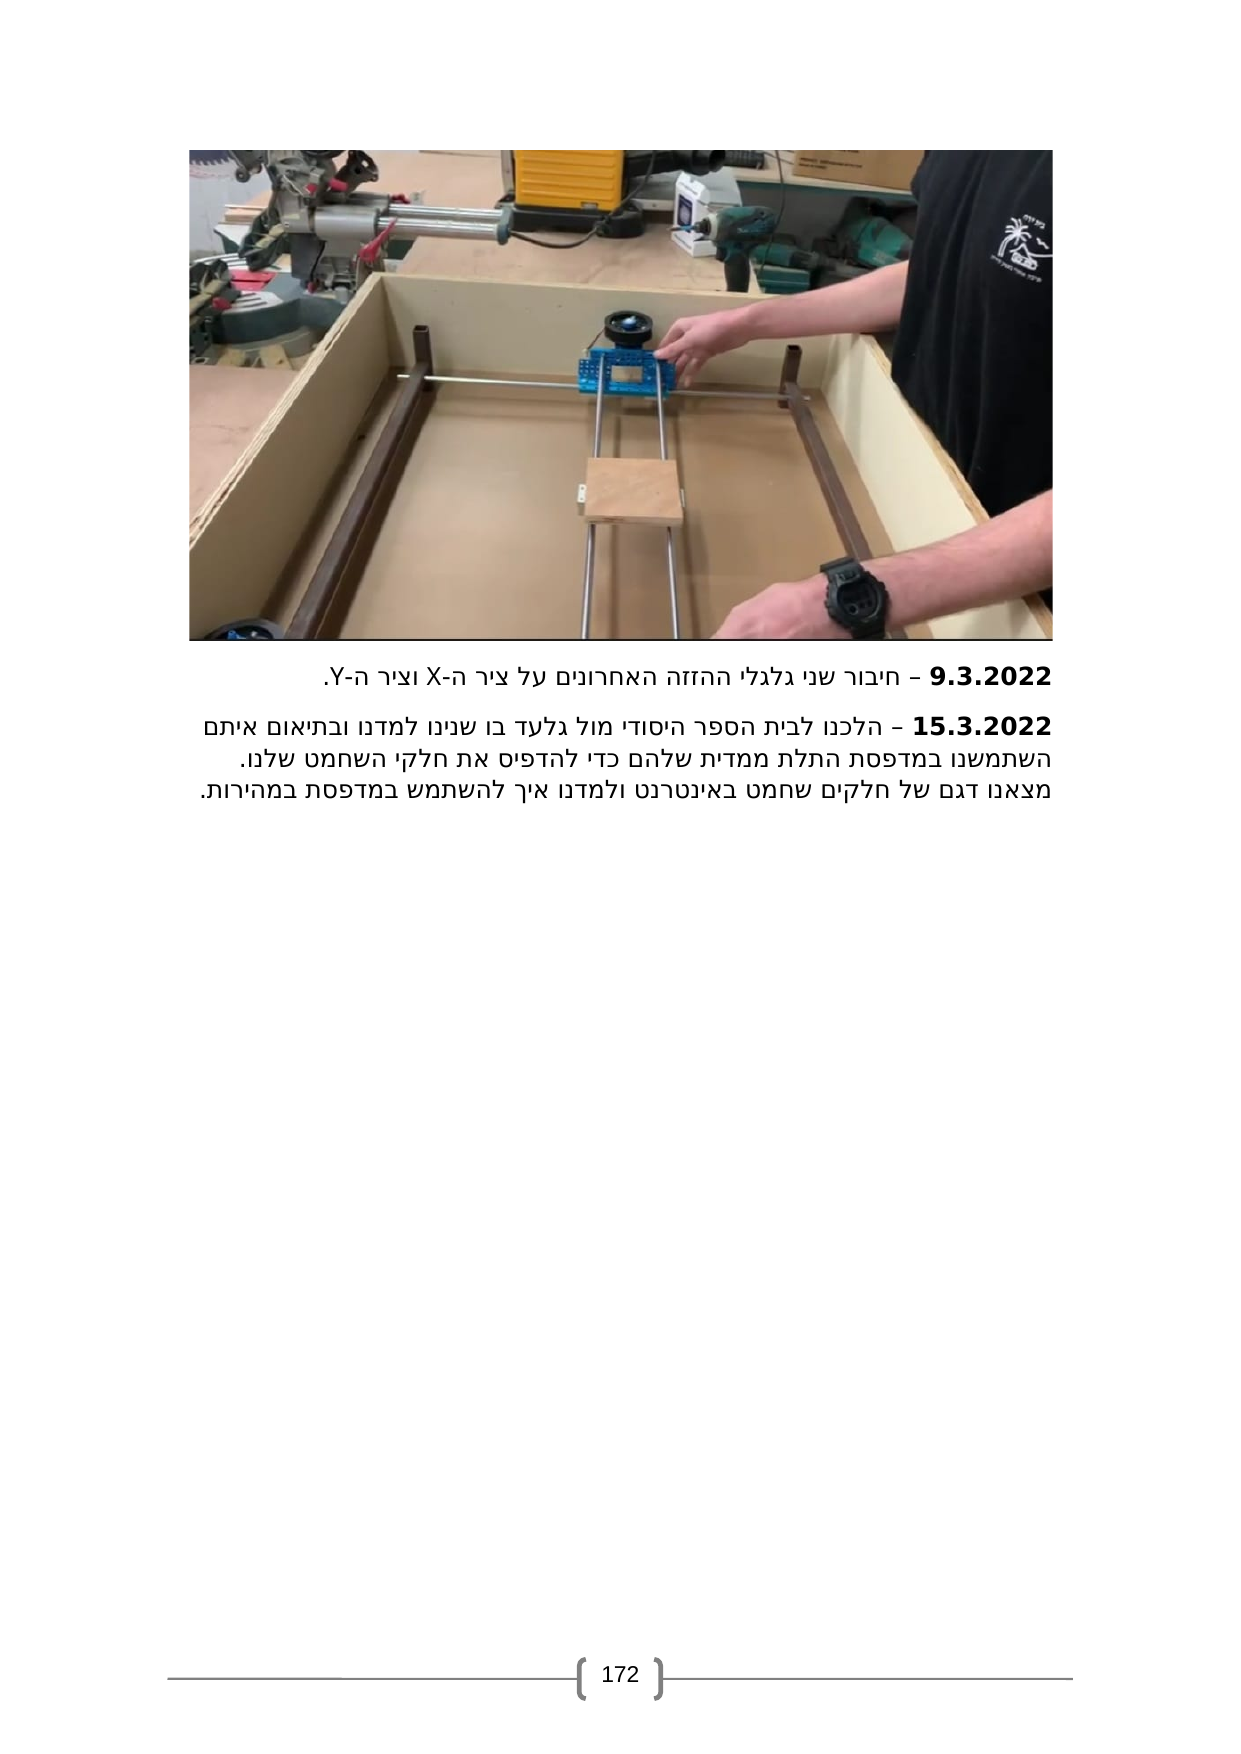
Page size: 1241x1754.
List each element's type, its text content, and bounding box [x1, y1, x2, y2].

text 9.3.2022 – חיבור שני גלגלי ההזזה האחרונים על ציר ה-X וציר ה-Y. [187, 659, 1053, 693]
text 15.3.2022 – הלכנו לבית הספר היסודי מול גלעד בו שנינו למדנו ובתיאום איתם השתמשנו במדפסת התלת ממדית שלהם כדי להדפיס את חלקי השחמט שלנו. מצאנו דגם של חלקים שחמט באינטרנט ולמדנו איך להשתמש במדפסת במהירות. [187, 712, 1053, 804]
picture [189, 150, 1053, 641]
